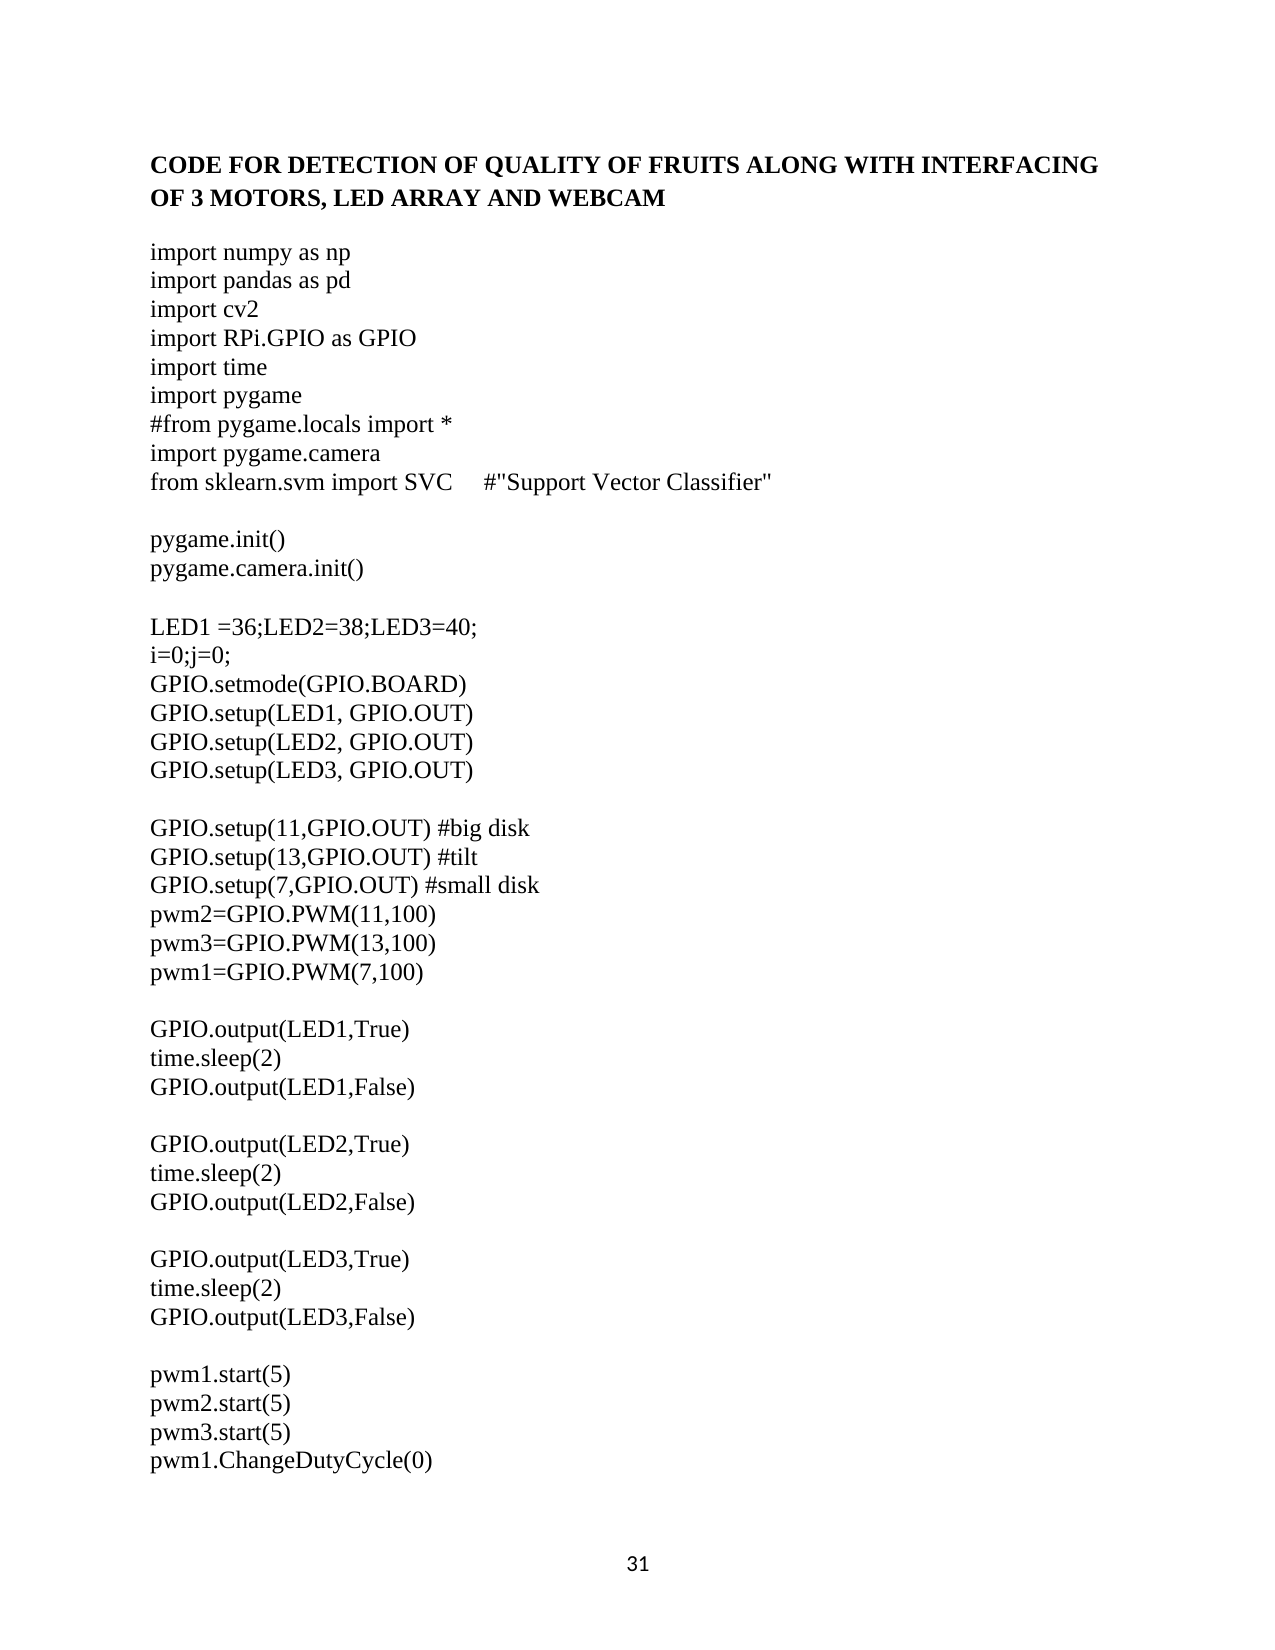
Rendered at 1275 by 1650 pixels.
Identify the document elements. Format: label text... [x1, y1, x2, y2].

text pwm3.start(5) [150, 1417, 1125, 1445]
text GPIO.output(LED2,False) [150, 1187, 1125, 1215]
text import pygame.camera [150, 438, 1125, 467]
text LED1 =36;LED2=38;LED3=40; [150, 612, 1125, 640]
text pwm2=GPIO.PWM(11,100) [150, 899, 1125, 928]
text CODE FOR DETECTION OF QUALITY OF FRUITS ALONG WITH INTERFACING OF 3 MOTORS, LED ARRAY AND WEBCAM [150, 150, 1125, 212]
text time.sleep(2) [150, 1273, 1125, 1302]
text i=0;j=0; [150, 640, 1125, 669]
text GPIO.setup(11,GPIO.OUT) #big disk [150, 813, 1125, 842]
text GPIO.setup(7,GPIO.OUT) #small disk [150, 870, 1125, 899]
text import time [150, 352, 1125, 381]
text from sklearn.svm import SVC #"Support Vector Classifier" [150, 467, 1125, 496]
text GPIO.setup(13,GPIO.OUT) #tilt [150, 842, 1125, 870]
text pwm3=GPIO.PWM(13,100) [150, 928, 1125, 957]
text GPIO.setup(LED2, GPIO.OUT) [150, 727, 1125, 755]
text import cv2 [150, 294, 1125, 323]
text import pygame [150, 381, 1125, 409]
text GPIO.output(LED1,False) [150, 1072, 1125, 1100]
text import numpy as np [150, 237, 1125, 266]
text GPIO.setup(LED3, GPIO.OUT) [150, 755, 1125, 784]
text GPIO.setup(LED1, GPIO.OUT) [150, 698, 1125, 727]
text #from pygame.locals import * [150, 409, 1125, 438]
text import pandas as pd [150, 266, 1125, 294]
text pwm1=GPIO.PWM(7,100) [150, 957, 1125, 985]
text pygame.init() [150, 524, 1125, 553]
text GPIO.output(LED3,True) [150, 1244, 1125, 1273]
text GPIO.output(LED3,False) [150, 1302, 1125, 1330]
text pwm2.start(5) [150, 1388, 1125, 1417]
text import RPi.GPIO as GPIO [150, 323, 1125, 352]
text pwm1.ChangeDutyCycle(0) [150, 1445, 1125, 1474]
text GPIO.setmode(GPIO.BOARD) [150, 669, 1125, 698]
text GPIO.output(LED1,True) [150, 1014, 1125, 1043]
text pwm1.start(5) [150, 1359, 1125, 1388]
text time.sleep(2) [150, 1043, 1125, 1072]
text pygame.camera.init() [150, 553, 1125, 582]
text GPIO.output(LED2,True) [150, 1129, 1125, 1158]
text time.sleep(2) [150, 1158, 1125, 1187]
